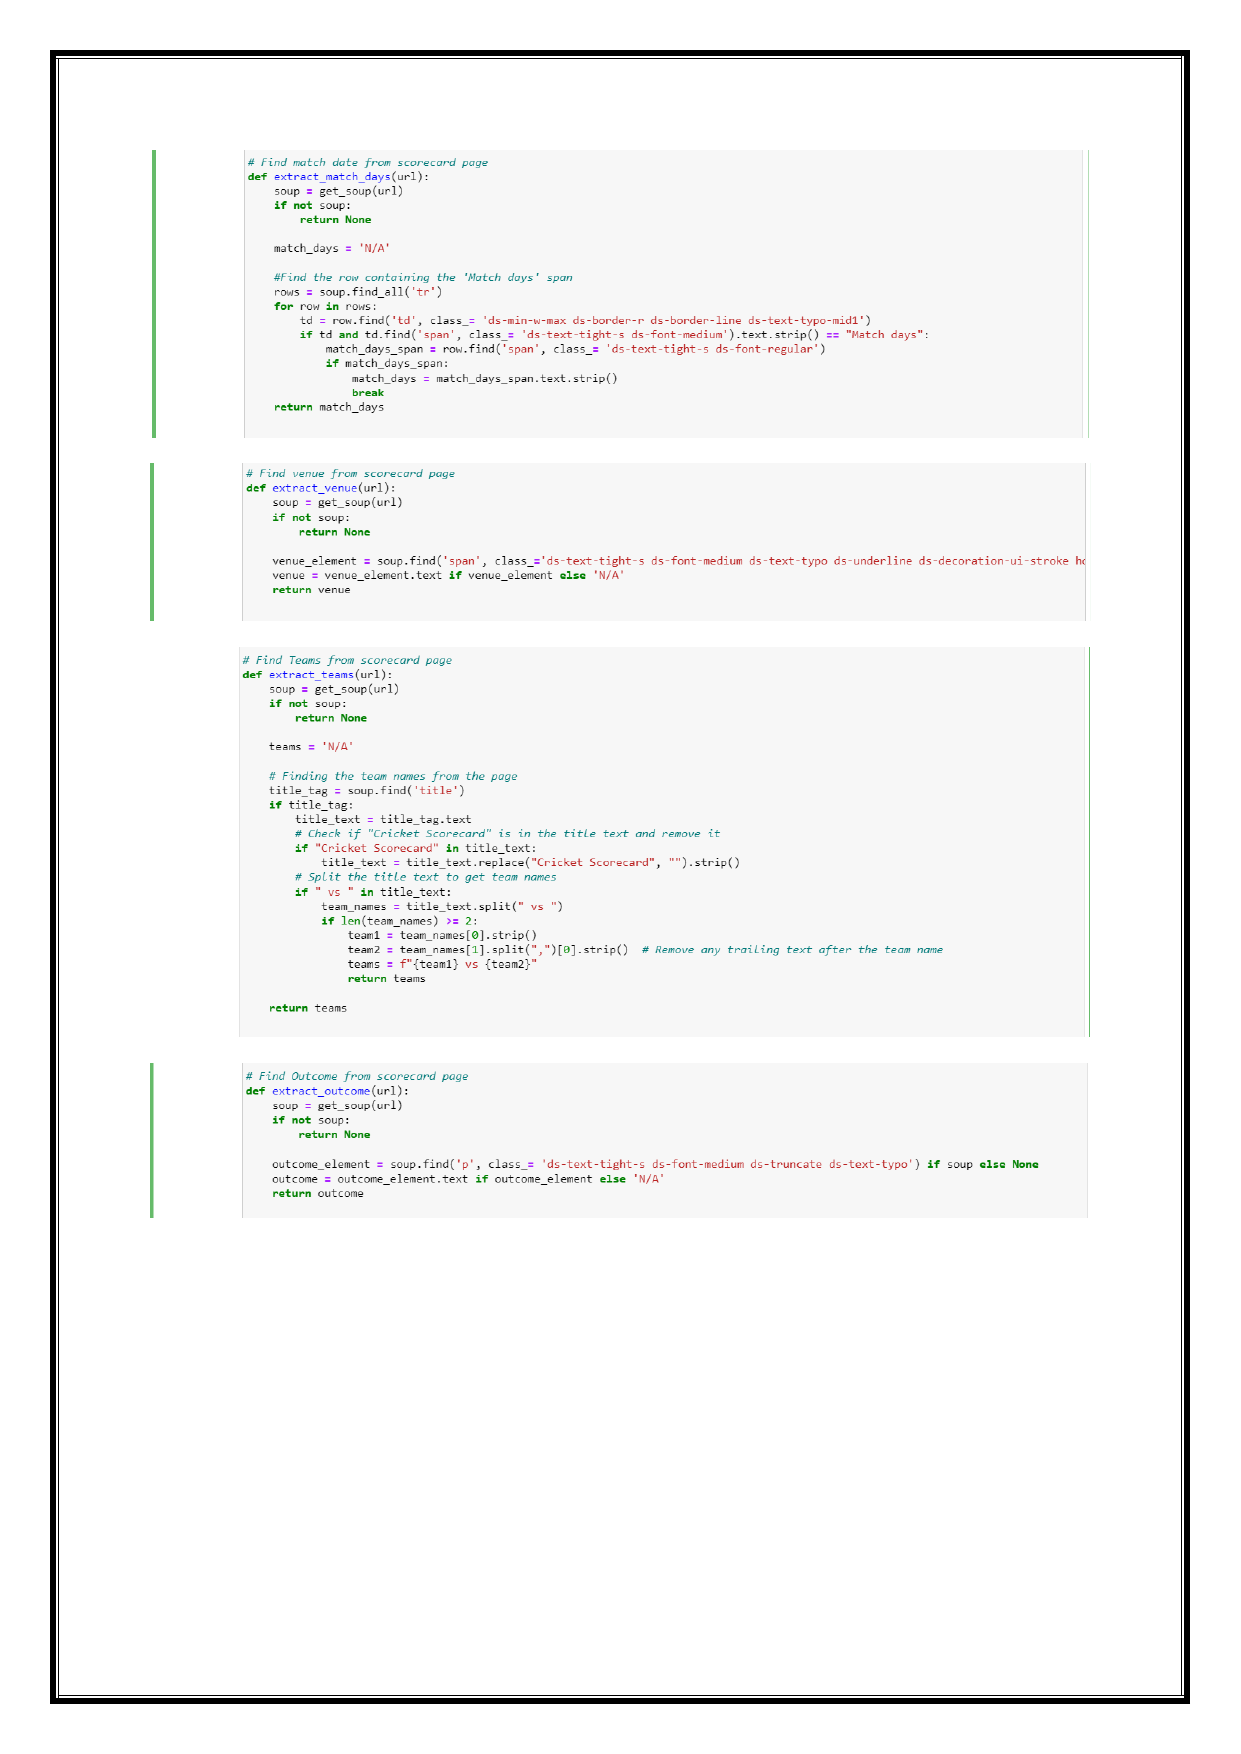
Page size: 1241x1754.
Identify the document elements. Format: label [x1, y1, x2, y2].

picture [150, 647, 1091, 1037]
picture [150, 150, 1091, 438]
picture [150, 463, 1091, 621]
picture [150, 1063, 1091, 1218]
